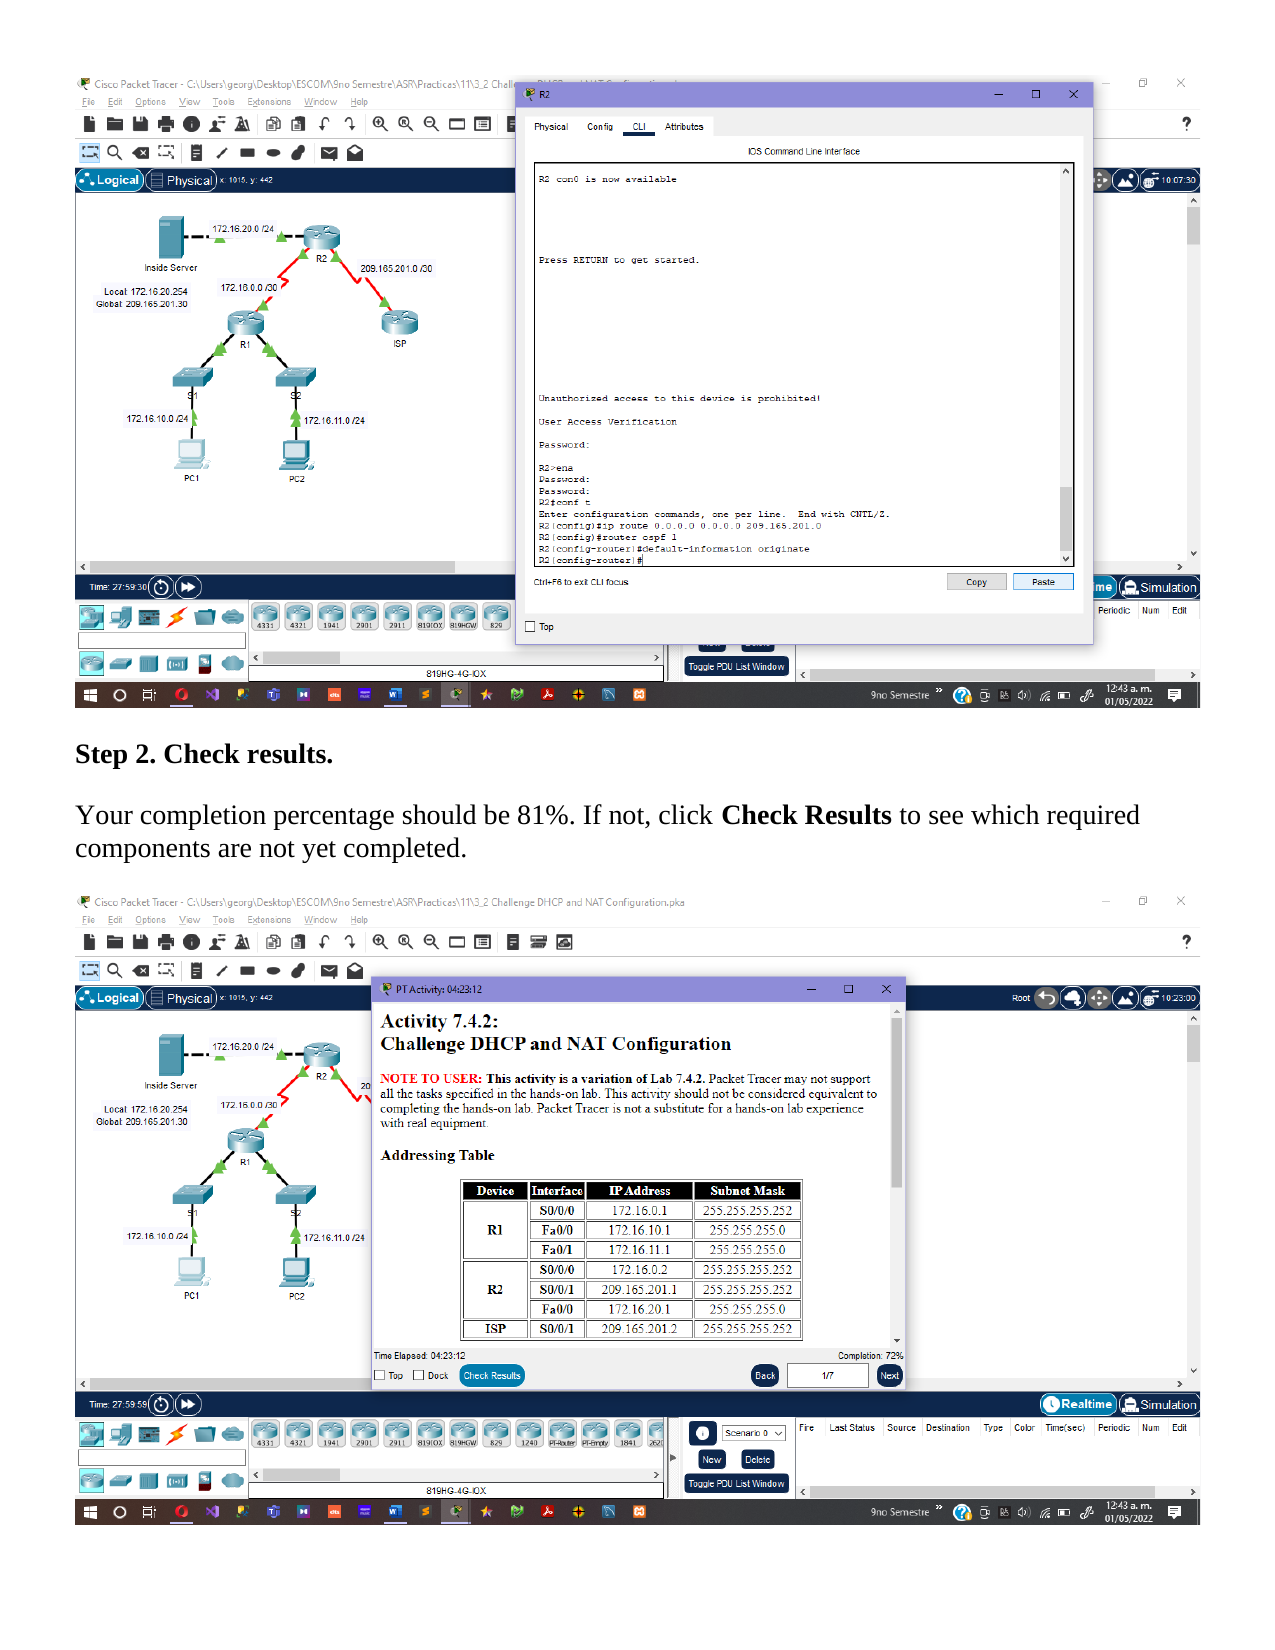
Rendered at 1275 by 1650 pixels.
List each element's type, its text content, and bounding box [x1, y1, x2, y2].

text Step 2. Check results. [75, 737, 1200, 769]
text Your completion percentage should be 81%. If not, click Check Results to see which required components are not yet completed. [75, 798, 1200, 863]
picture [131, 994, 138, 1001]
picture [75, 892, 1200, 1525]
picture [75, 75, 1200, 708]
picture [131, 176, 138, 183]
